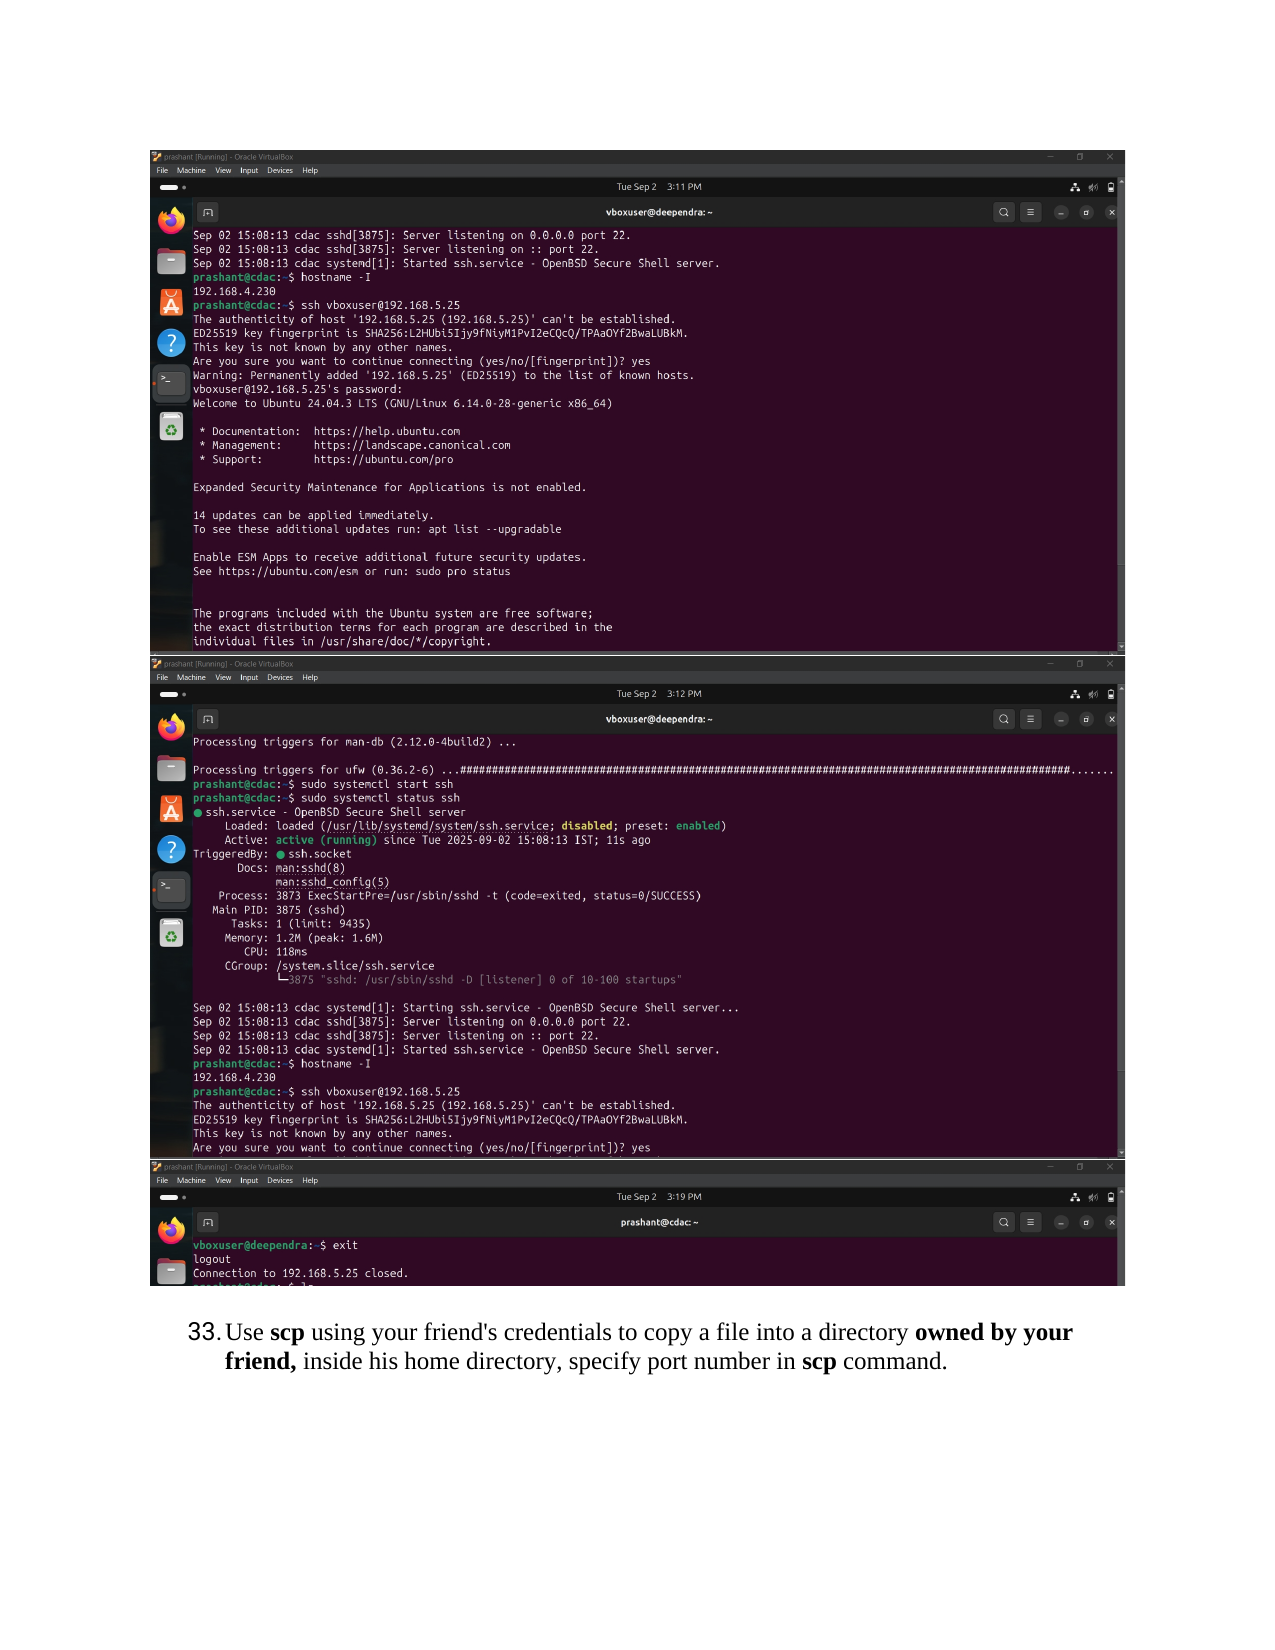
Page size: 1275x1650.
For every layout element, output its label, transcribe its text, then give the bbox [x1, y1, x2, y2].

picture [150, 150, 1125, 655]
picture [150, 656, 1125, 1159]
list Use scp​ using your friend's credentials to copy a file​ into a directory owned by your friend, ​inside his home directory, specify port number in scp​ command. [187, 1317, 1125, 1375]
picture [150, 1160, 1125, 1286]
